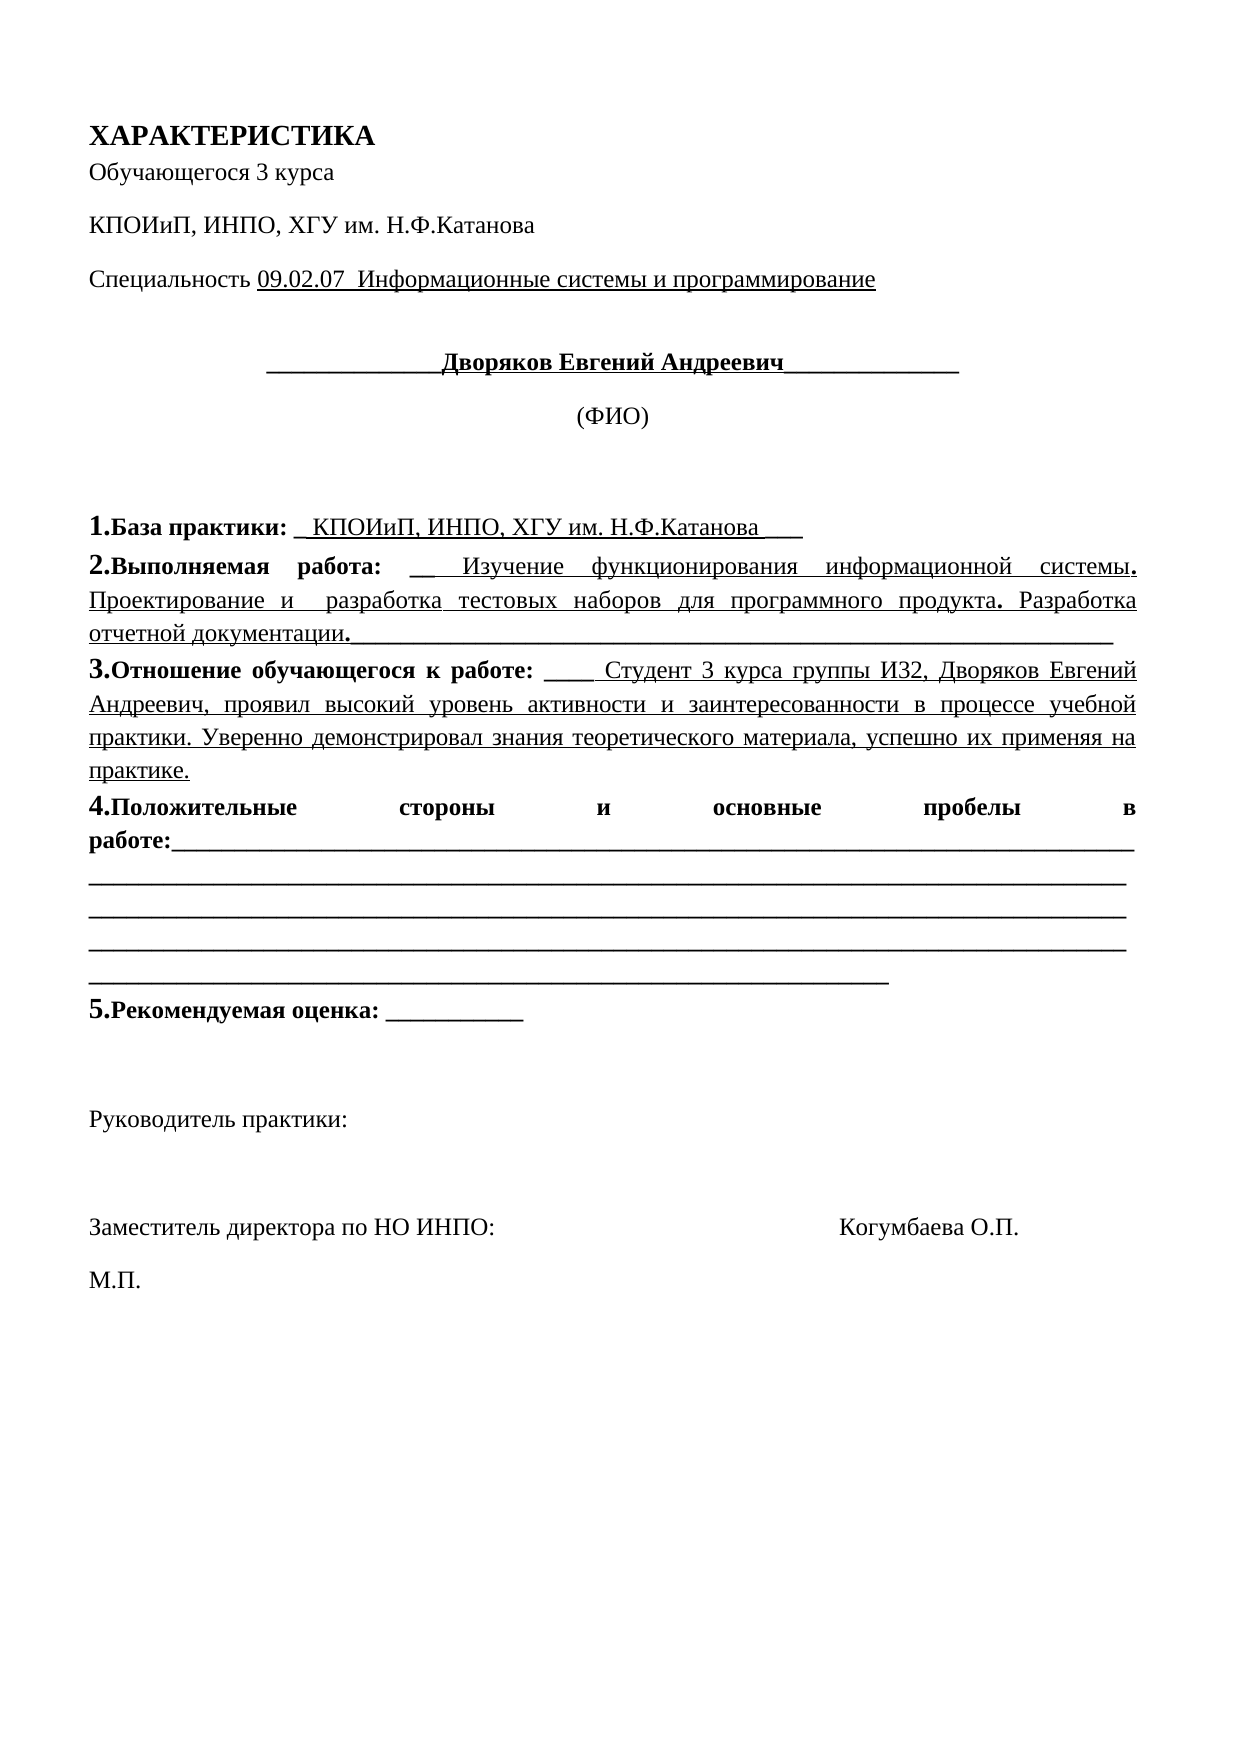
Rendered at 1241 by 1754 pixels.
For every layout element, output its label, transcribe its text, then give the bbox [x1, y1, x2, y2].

list База практики: _ КПОИиП, ИНПО, ХГУ им. Н.Ф.Катанова ___ [88, 508, 1137, 542]
text ______________Дворяков Евгений Андреевич______________ [88, 347, 1137, 376]
list Выполняемая работа: __ Изучение функционирования информационной системы. Проектирование и разработка тестовых наборов для программного продукта. Разработка отчетной документации._____________________________________________________________ [88, 611, 1137, 647]
list Положительные стороны и основные пробелы в работе:______________________________________________________________________________________________________________________________________________________________________________________________________________________________________________________________________________________________________________________________________________________________________________________________________ [88, 788, 1137, 986]
list Рекомендуемая оценка: ___________ [88, 991, 1137, 1024]
text (ФИО) [88, 401, 1137, 429]
text ХАРАКТЕРИСТИКА [88, 118, 1137, 152]
text М.П. [88, 1266, 1137, 1294]
text Заместитель директора по НО ИНПО: Когумбаева О.П. [88, 1212, 1137, 1240]
list Отношение обучающегося к работе: ____ Студент 3 курса группы И32, Дворяков Евгений Андреевич, проявил высокий уровень активности и заинтересованности в процессе учебной практики. Уверенно демонстрировал знания теоретического материала, успешно их применяя на практике. [88, 651, 1137, 783]
text Руководитель практики: [88, 1104, 1137, 1133]
text КПОИиП, ИНПО, ХГУ им. Н.Ф.Катанова [88, 211, 1137, 239]
list Выполняемая работа: __ Изучение функционирования информационной системы. Проектирование и разработка тестовых наборов для программного продукта. Разработка отчетной документации._____________________________________________________________ [88, 547, 1137, 610]
text Специальность 09.02.07 Информационные системы и программирование [88, 264, 1137, 293]
text Обучающегося 3 курса [88, 157, 1137, 185]
